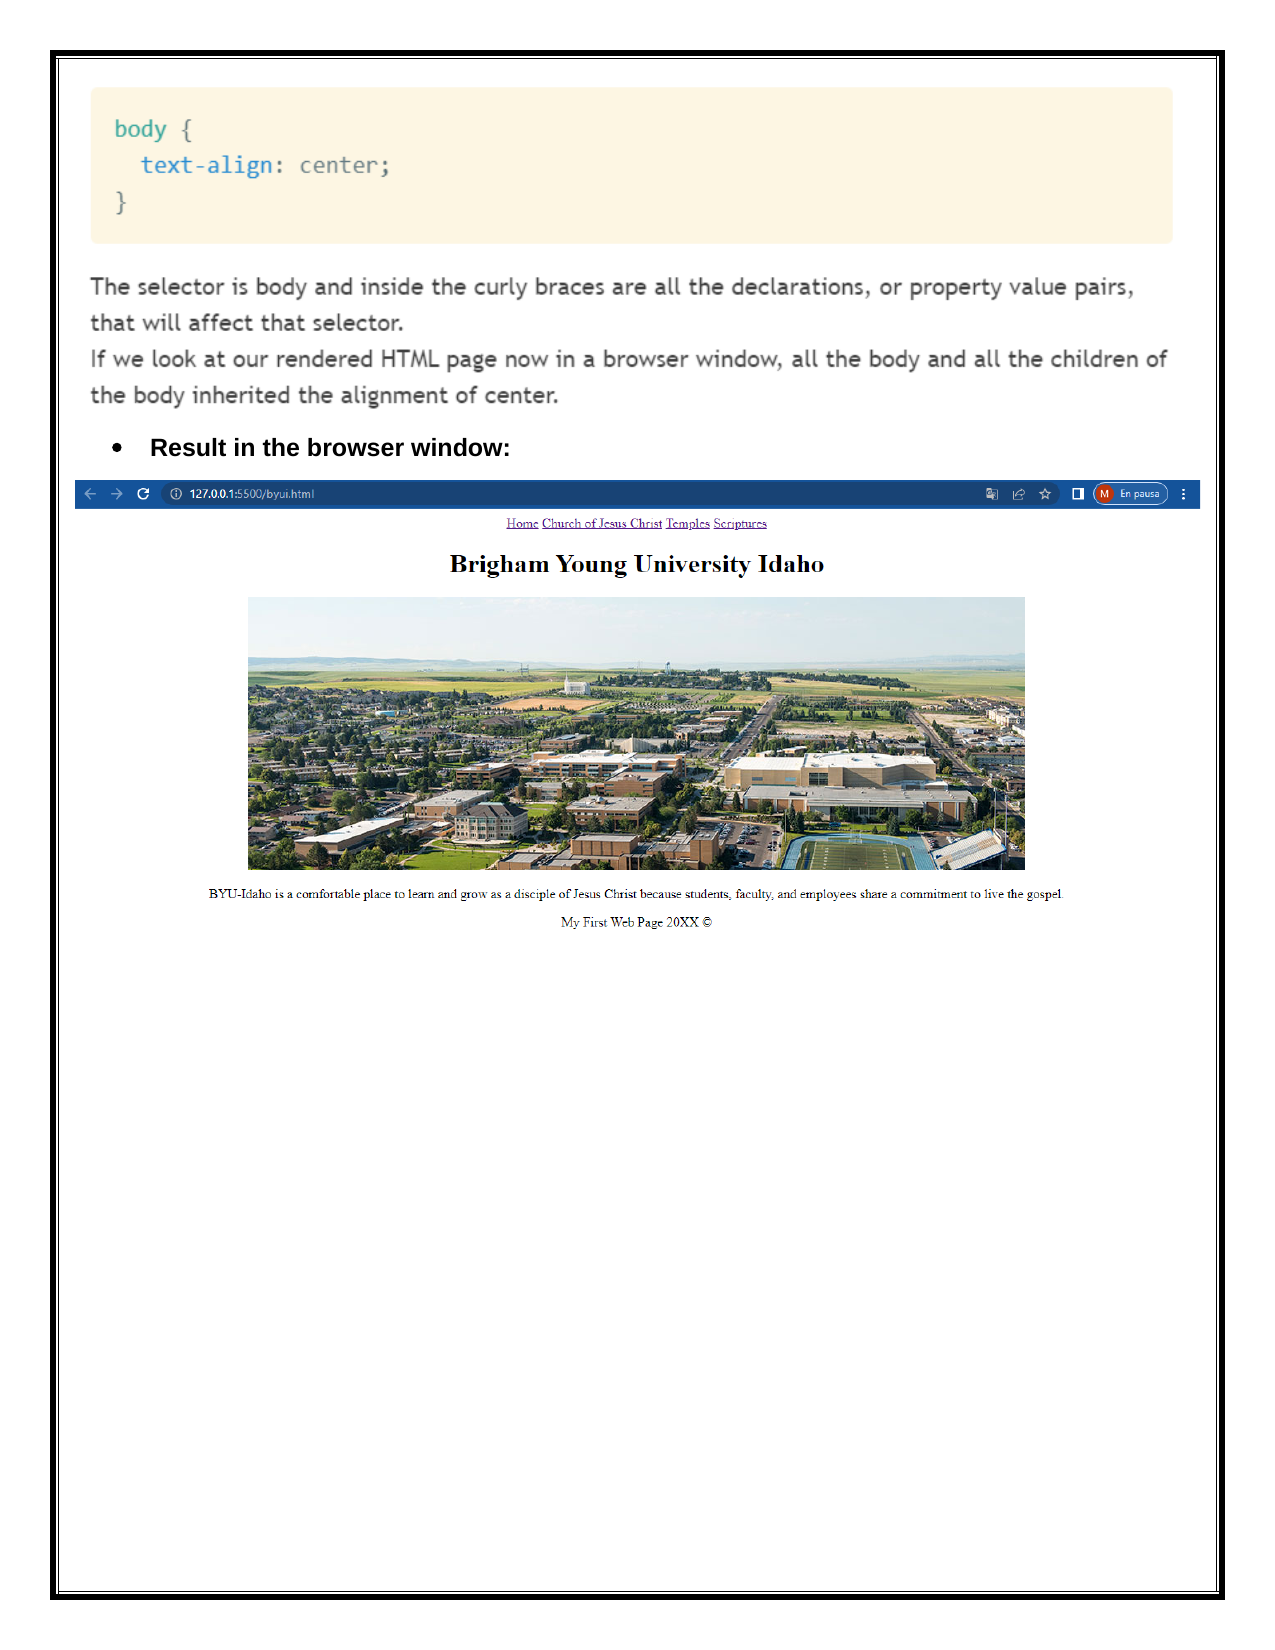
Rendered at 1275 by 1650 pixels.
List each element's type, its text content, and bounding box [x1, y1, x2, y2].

picture [75, 480, 1200, 955]
picture [75, 75, 1200, 414]
list Result in the browser window: [112, 433, 1200, 462]
